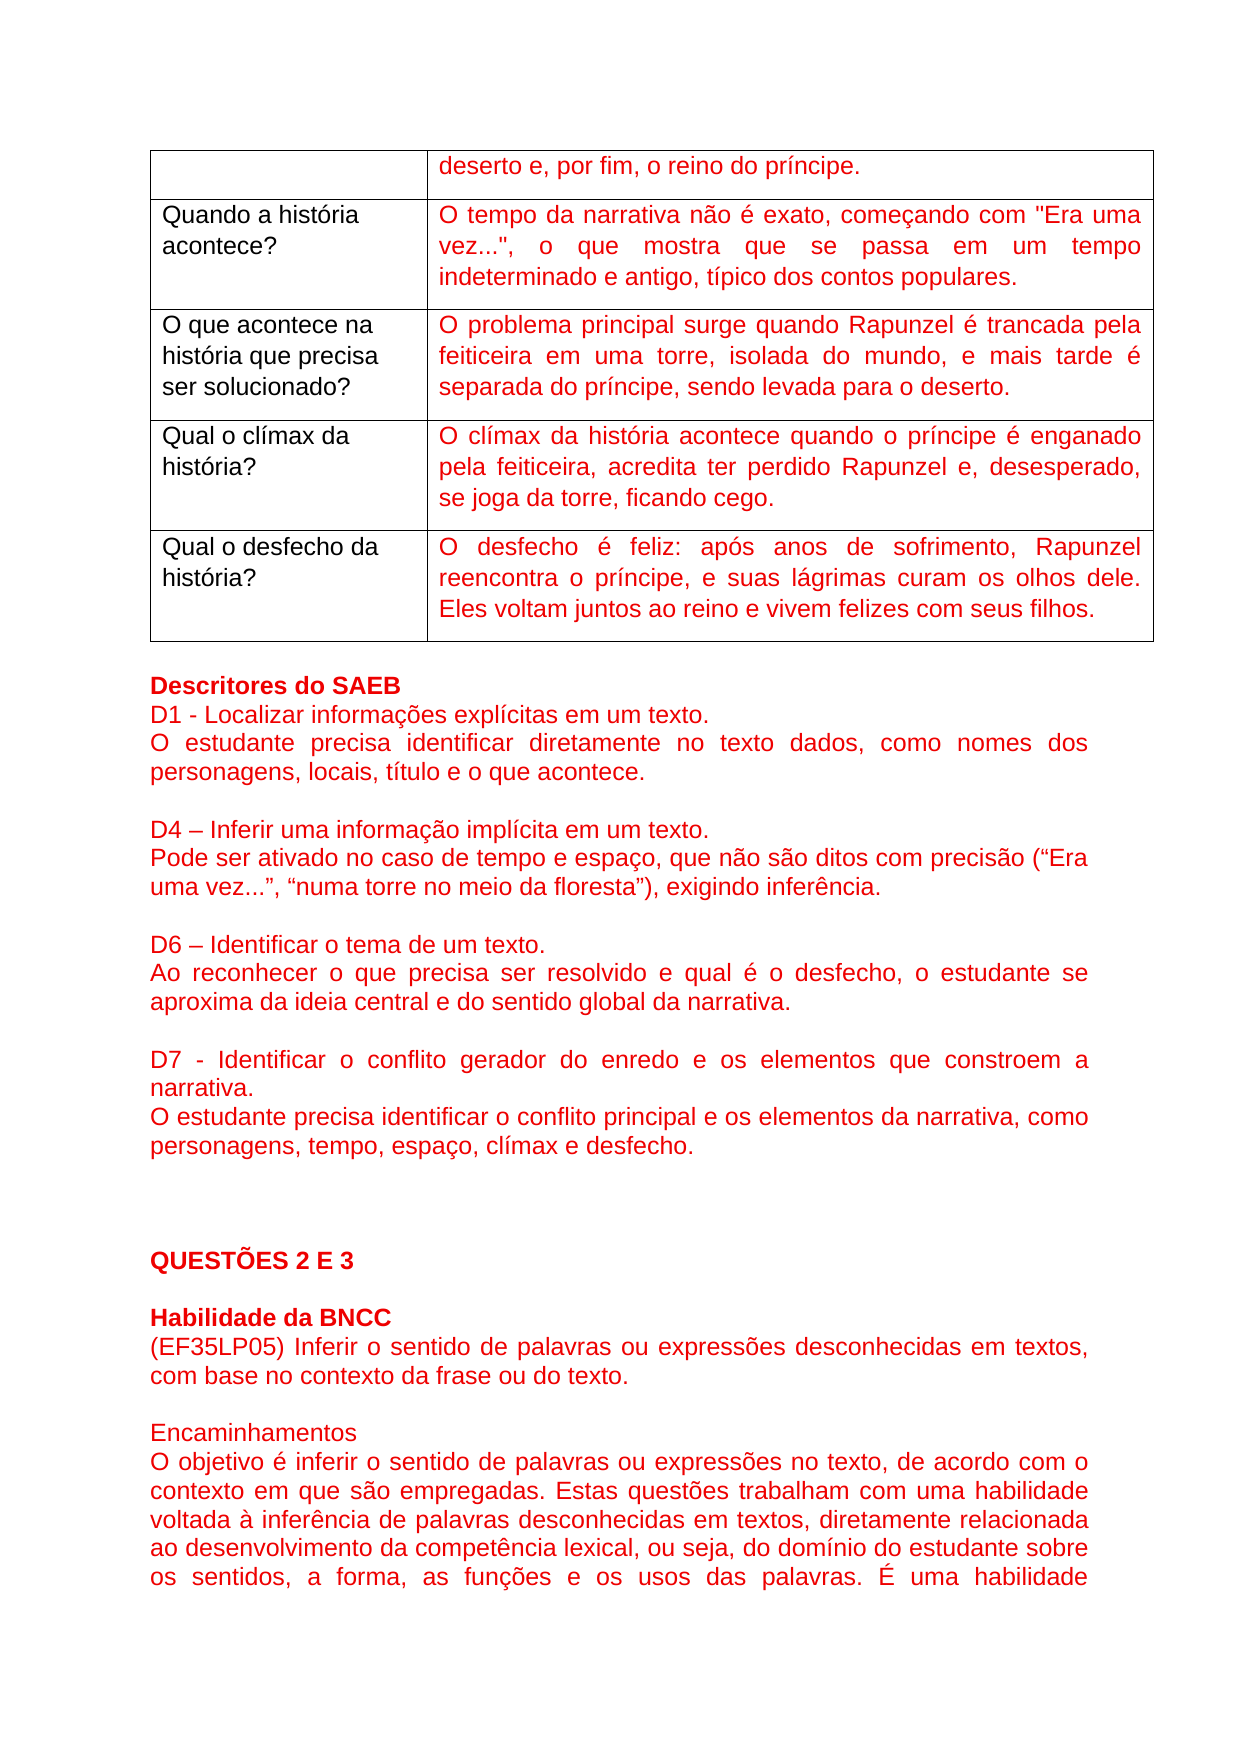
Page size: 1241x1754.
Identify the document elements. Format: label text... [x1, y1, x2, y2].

text D4 – Inferir uma informação implícita em um texto. [150, 814, 1090, 843]
text Descritores do SAEB [150, 671, 1090, 699]
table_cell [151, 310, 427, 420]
text Ao reconhecer o que precisa ser resolvido e qual é o desfecho, o estudante se aproxima da ideia central e do sentido global da narrativa. [150, 958, 1090, 1016]
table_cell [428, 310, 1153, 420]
text D7 - Identificar o conflito gerador do enredo e os elementos que constroem a narrativa. [150, 1044, 1090, 1102]
text O estudante precisa identificar o conflito principal e os elementos da narrativa, como personagens, tempo, espaço, clímax e desfecho. [150, 1102, 1090, 1159]
text QUESTÕES 2 E 3 [150, 1246, 1090, 1274]
text D6 – Identificar o tema de um texto. [150, 929, 1090, 958]
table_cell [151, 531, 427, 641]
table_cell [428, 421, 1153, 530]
text O estudante precisa identificar diretamente no texto dados, como nomes dos personagens, locais, título e o que acontece. [150, 728, 1090, 786]
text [150, 1447, 1090, 1591]
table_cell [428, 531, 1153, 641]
text Habilidade da BNCC [150, 1303, 1090, 1332]
text Pode ser ativado no caso de tempo e espaço, que não são ditos com precisão (“Era uma vez...”, “numa torre no meio da floresta”), exigindo inferência. [150, 843, 1090, 901]
text D1 - Localizar informações explícitas em um texto. [150, 699, 1090, 728]
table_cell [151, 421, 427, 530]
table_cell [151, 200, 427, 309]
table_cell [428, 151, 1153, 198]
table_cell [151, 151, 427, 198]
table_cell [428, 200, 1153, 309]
text (EF35LP05) Inferir o sentido de palavras ou expressões desconhecidas em textos, com base no contexto da frase ou do texto. [150, 1332, 1090, 1389]
text Encaminhamentos [150, 1418, 1090, 1447]
